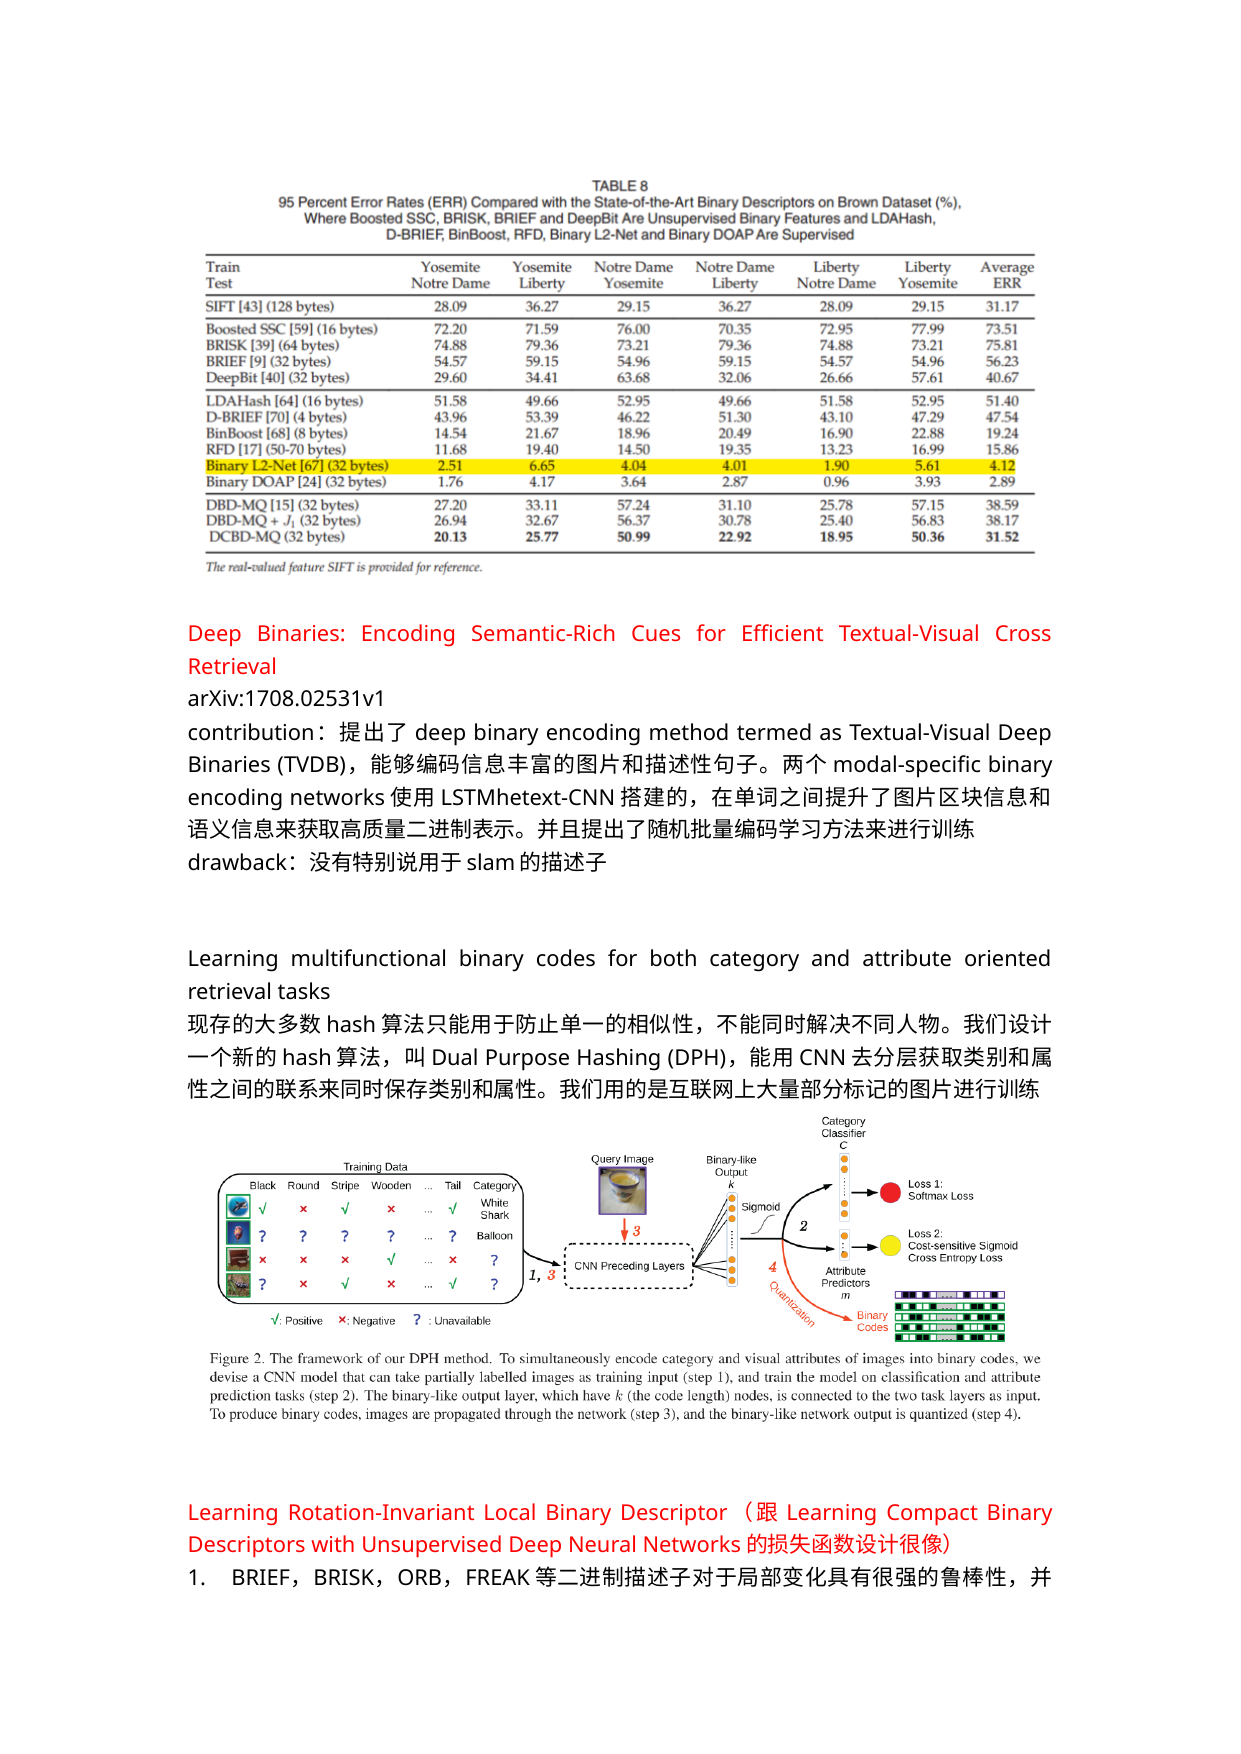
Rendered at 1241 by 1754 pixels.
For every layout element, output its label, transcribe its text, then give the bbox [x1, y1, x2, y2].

picture [187, 1104, 1071, 1432]
text Deep Binaries: Encoding Semantic-Rich Cues for Efficient Textual-Visual Cross Retrieval [187, 617, 1053, 682]
text arXiv:1708.02531v1 [187, 682, 1053, 714]
picture [187, 162, 1053, 578]
text drawback：没有特别说用于slam的描述子 [187, 844, 1053, 877]
text 现存的大多数hash算法只能用于防止单一的相似性，不能同时解决不同人物。我们设计一个新的hash算法，叫Dual Purpose Hashing (DPH)，能用CNN去分层获取类别和属性之间的联系来同时保存类别和属性。我们用的是互联网上大量部分标记的图片进行训练 [187, 1007, 1053, 1104]
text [187, 1559, 1053, 1592]
text Learning multifunctional binary codes for both category and attribute oriented retrieval tasks [187, 942, 1053, 1007]
text contribution：提出了deep binary encoding method termed as Textual-Visual Deep Binaries (TVDB)，能够编码信息丰富的图片和描述性句子。两个modal-specific binary encoding networks使用LSTMhetext-CNN搭建的，在单词之间提升了图片区块信息和语义信息来获取高质量二进制表示。并且提出了随机批量编码学习方法来进行训练 [187, 714, 1053, 844]
text Learning Rotation-Invariant Local Binary Descriptor（跟Learning Compact Binary Descriptors with Unsupervised Deep Neural Networks的损失函数设计很像） [187, 1494, 1053, 1559]
